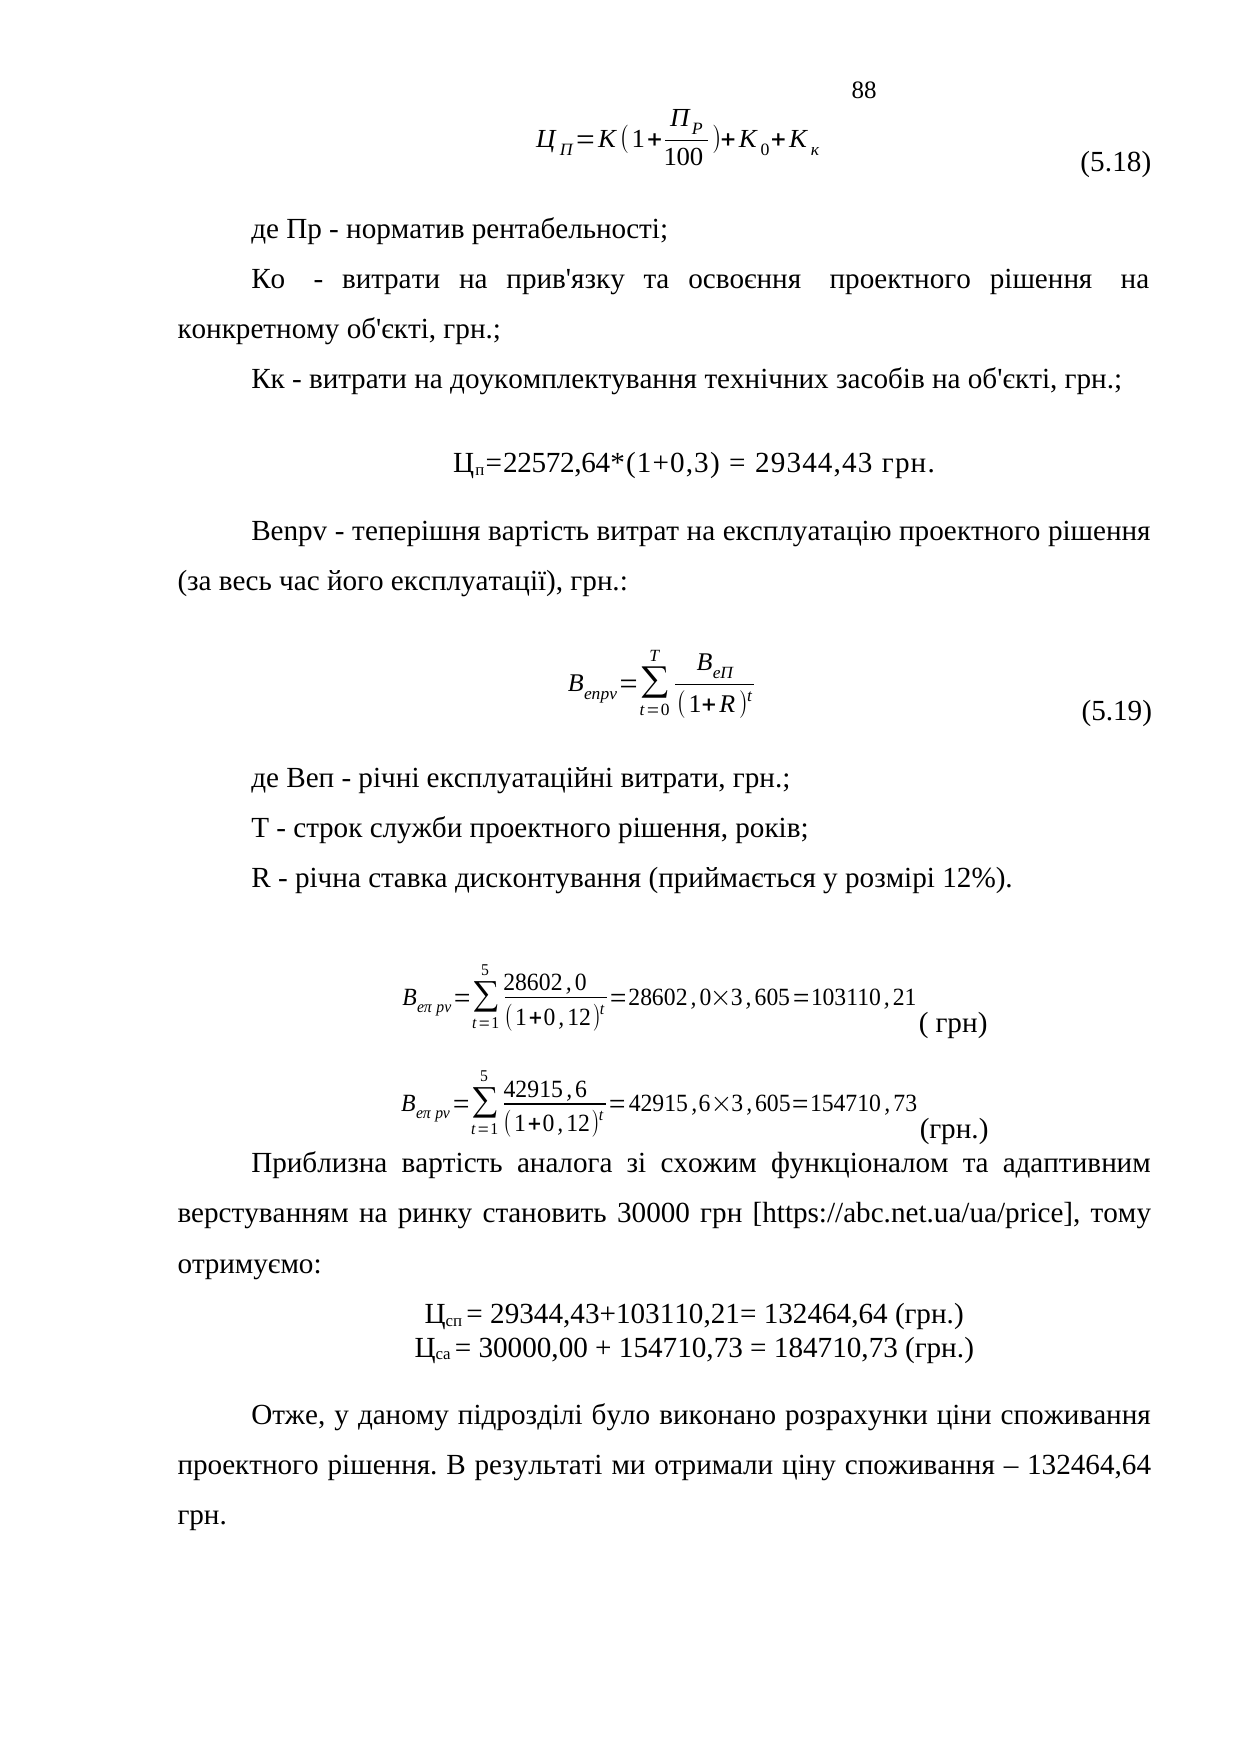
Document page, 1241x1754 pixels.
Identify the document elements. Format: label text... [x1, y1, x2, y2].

text де Пр - норматив рентабельності; [177, 211, 1152, 244]
text Цса = 30000,00 + 154710,73 = 184710,73 (грн.) [177, 1330, 1152, 1363]
text T - строк служби проектного рішення, років; [177, 810, 1152, 844]
text Приблизна вартість аналога зі схожим функціоналом та адаптивним верстуванням на ринку становить 30000 грн [https://abc.net.ua/ua/price], тому отримуємо: [177, 1145, 1152, 1279]
text Цп=22572,64*(1+0,3) = 29344,43 грн. [177, 446, 1152, 479]
text ( грн) [177, 961, 1152, 1039]
text R - річна ставка дисконтування (приймається у розмірі 12%). [177, 861, 1152, 894]
text (5.19) [177, 647, 1152, 726]
text Ко - витрати на прив'язку та освоєння проектного рішення на конкретному об'єкті, грн.; [177, 261, 1152, 345]
text Кк - витрати на доукомплектування технічних засобів на об'єкті, грн.; [177, 362, 1152, 395]
text (5.18) [177, 104, 1152, 177]
text (грн.) [177, 1068, 1152, 1145]
text Отже, у даному підрозділі було виконано розрахунки ціни споживання проектного рішення. В результаті ми отримали ціну споживання – 132464,64 грн. [177, 1397, 1152, 1531]
text де Веп - річні експлуатаційні витрати, грн.; [177, 760, 1152, 793]
text Benpv - теперішня вартість витрат на експлуатацію проектного рішення (за весь час його експлуатації), грн.: [177, 513, 1152, 596]
text Цсп = 29344,43+103110,21= 132464,64 (грн.) [177, 1296, 1152, 1330]
